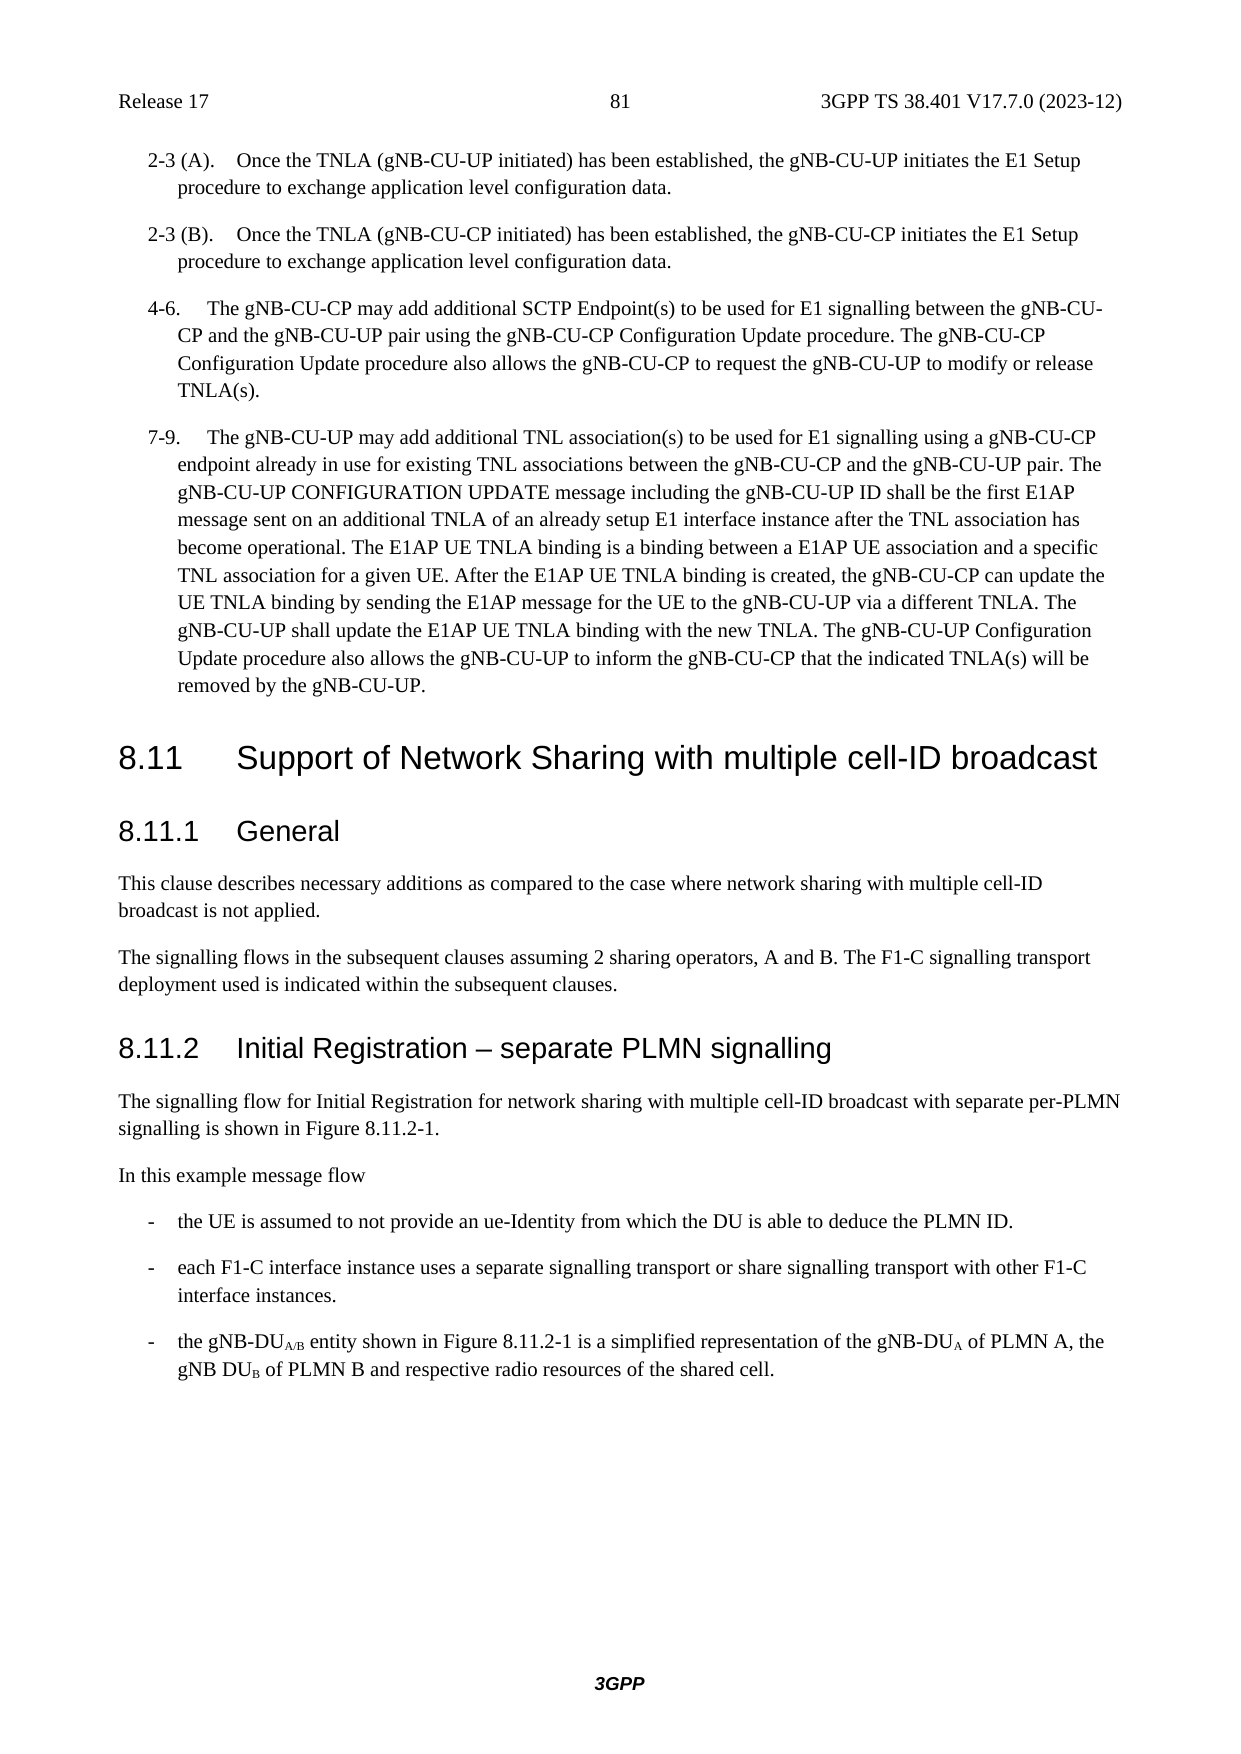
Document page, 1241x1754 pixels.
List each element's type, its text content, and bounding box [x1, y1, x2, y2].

text This clause describes necessary additions as compared to the case where network sharing with multiple cell-ID broadcast is not applied. [118, 871, 1122, 922]
text 7-9. The gNB-CU-UP may add additional TNL association(s) to be used for E1 signalling using a gNB-CU-CP endpoint already in use for existing TNL associations between the gNB-CU-CP and the gNB-CU-UP pair. The gNB-CU-UP CONFIGURATION UPDATE message including the gNB-CU-UP ID shall be the first E1AP message sent on an additional TNLA of an already setup E1 interface instance after the TNL association has become operational. The E1AP UE TNLA binding is a binding between a E1AP UE association and a specific TNL association for a given UE. After the E1AP UE TNLA binding is created, the gNB-CU-CP can update the UE TNLA binding by sending the E1AP message for the UE to the gNB-CU-UP via a different TNLA. The gNB-CU-UP shall update the E1AP UE TNLA binding with the new TNLA. The gNB-CU-UP Configuration Update procedure also allows the gNB-CU-UP to inform the gNB-CU-CP that the indicated TNLA(s) will be removed by the gNB-CU-UP. [148, 424, 1122, 697]
text - the gNB-DUA/B entity shown in Figure 8.11.2-1 is a simplified representation of the gNB-DUA of PLMN A, the gNB DUB of PLMN B and respective radio resources of the shared cell. [148, 1329, 1122, 1381]
text - the UE is assumed to not provide an ue-Identity from which the DU is able to deduce the PLMN ID. [148, 1209, 1122, 1233]
subtitle 8.11.1 General [118, 813, 1122, 847]
text 2-3 (A). Once the TNLA (gNB-CU-UP initiated) has been established, the gNB-CU-UP initiates the E1 Setup procedure to exchange application level configuration data. [148, 147, 1122, 199]
text The signalling flows in the subsequent clauses assuming 2 sharing operators, A and B. The F1-C signalling transport deployment used is indicated within the subsequent clauses. [118, 945, 1122, 996]
text In this example message flow [118, 1162, 1122, 1187]
text - each F1-C interface instance uses a separate signalling transport or share signalling transport with other F1-C interface instances. [148, 1255, 1122, 1307]
subtitle 8.11.2 Initial Registration – separate PLMN signalling [118, 1031, 1122, 1065]
text 4-6. The gNB-CU-CP may add additional SCTP Endpoint(s) to be used for E1 signalling between the gNB-CU-CP and the gNB-CU-UP pair using the gNB-CU-CP Configuration Update procedure. The gNB-CU-CP Configuration Update procedure also allows the gNB-CU-CP to request the gNB-CU-UP to modify or release TNLA(s). [148, 295, 1122, 402]
subtitle 8.11 Support of Network Sharing with multiple cell-ID broadcast [118, 738, 1122, 777]
text 2-3 (B). Once the TNLA (gNB-CU-CP initiated) has been established, the gNB-CU-CP initiates the E1 Setup procedure to exchange application level configuration data. [148, 221, 1122, 273]
text The signalling flow for Initial Registration for network sharing with multiple cell-ID broadcast with separate per-PLMN signalling is shown in Figure 8.11.2-1. [118, 1088, 1122, 1140]
